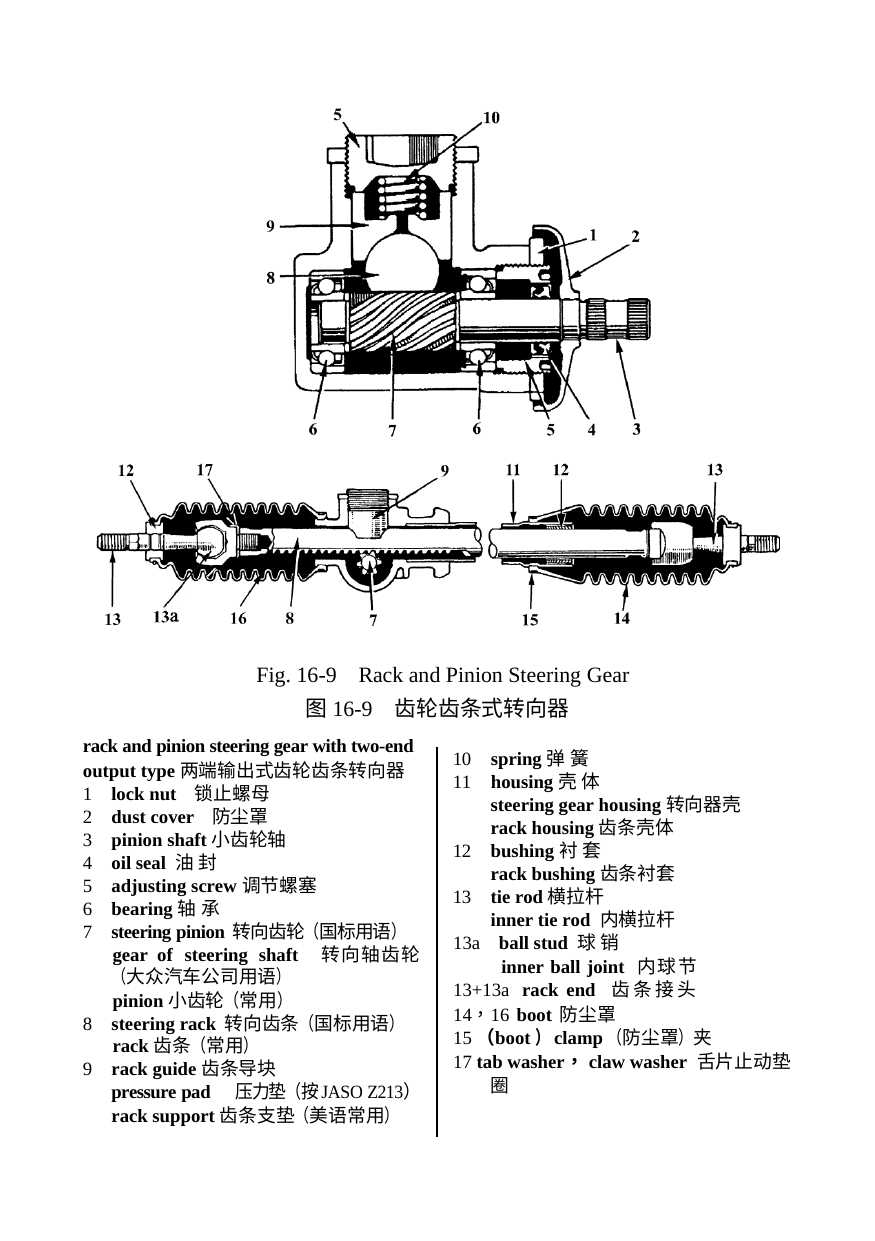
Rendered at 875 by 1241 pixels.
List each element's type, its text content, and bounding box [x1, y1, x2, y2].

text 15 （boot ） clamp （防尘罩）夹 [453, 1026, 809, 1049]
text gear of steering shaft 转向轴齿轮 [112, 943, 426, 966]
text rack and pinion steering gear with two-end output type 两端输出式齿轮齿条转向器 [83, 735, 421, 782]
text rack bushing 齿条衬套 [490, 862, 809, 885]
list bushing 衬 套 [453, 839, 809, 862]
list housing 壳 体 [453, 770, 809, 793]
text steering gear housing 转向器壳 [490, 793, 809, 816]
picture [96, 108, 780, 626]
text （大众汽车公司用语） [112, 966, 426, 989]
text rack support 齿条支垫（美语常用） [111, 1103, 426, 1127]
subtitle Fig. 16-9 Rack and Pinion Steering Gear [256, 662, 809, 687]
text 13a ball stud 球 销 [453, 931, 809, 954]
list spring 弹 簧 [453, 746, 809, 770]
list pinion shaft 小齿轮轴 [83, 828, 426, 851]
list oil seal 油 封 [83, 851, 426, 874]
text inner tie rod 内横拉杆 [490, 908, 809, 931]
list adjusting screw 调节螺塞 [83, 874, 426, 897]
text rack housing 齿条壳体 [490, 816, 809, 839]
text rack 齿条（常用） [112, 1034, 426, 1057]
list lock nut 锁止螺母 [83, 782, 426, 805]
text 17 tab washer， claw washer 舌片止动垫圈 [453, 1049, 791, 1097]
list dust cover 防尘罩 [83, 805, 426, 828]
text pinion 小齿轮（常用） [112, 989, 426, 1012]
list steering rack 转向齿条（国标用语） [83, 1012, 426, 1034]
list bearing 轴 承 [83, 897, 426, 920]
text pressure pad 压力垫（按 JASO Z213） [111, 1080, 426, 1103]
list rack guide 齿条导块 [83, 1057, 426, 1080]
text inner ball joint 内球节13+13a rack end 齿条接头14，16 boot 防尘罩 [453, 954, 697, 1026]
list tie rod 横拉杆 [453, 885, 809, 908]
text 图 16-9 齿轮齿条式转向器 [67, 693, 807, 723]
list steering pinion 转向齿轮（国标用语） [83, 920, 426, 943]
